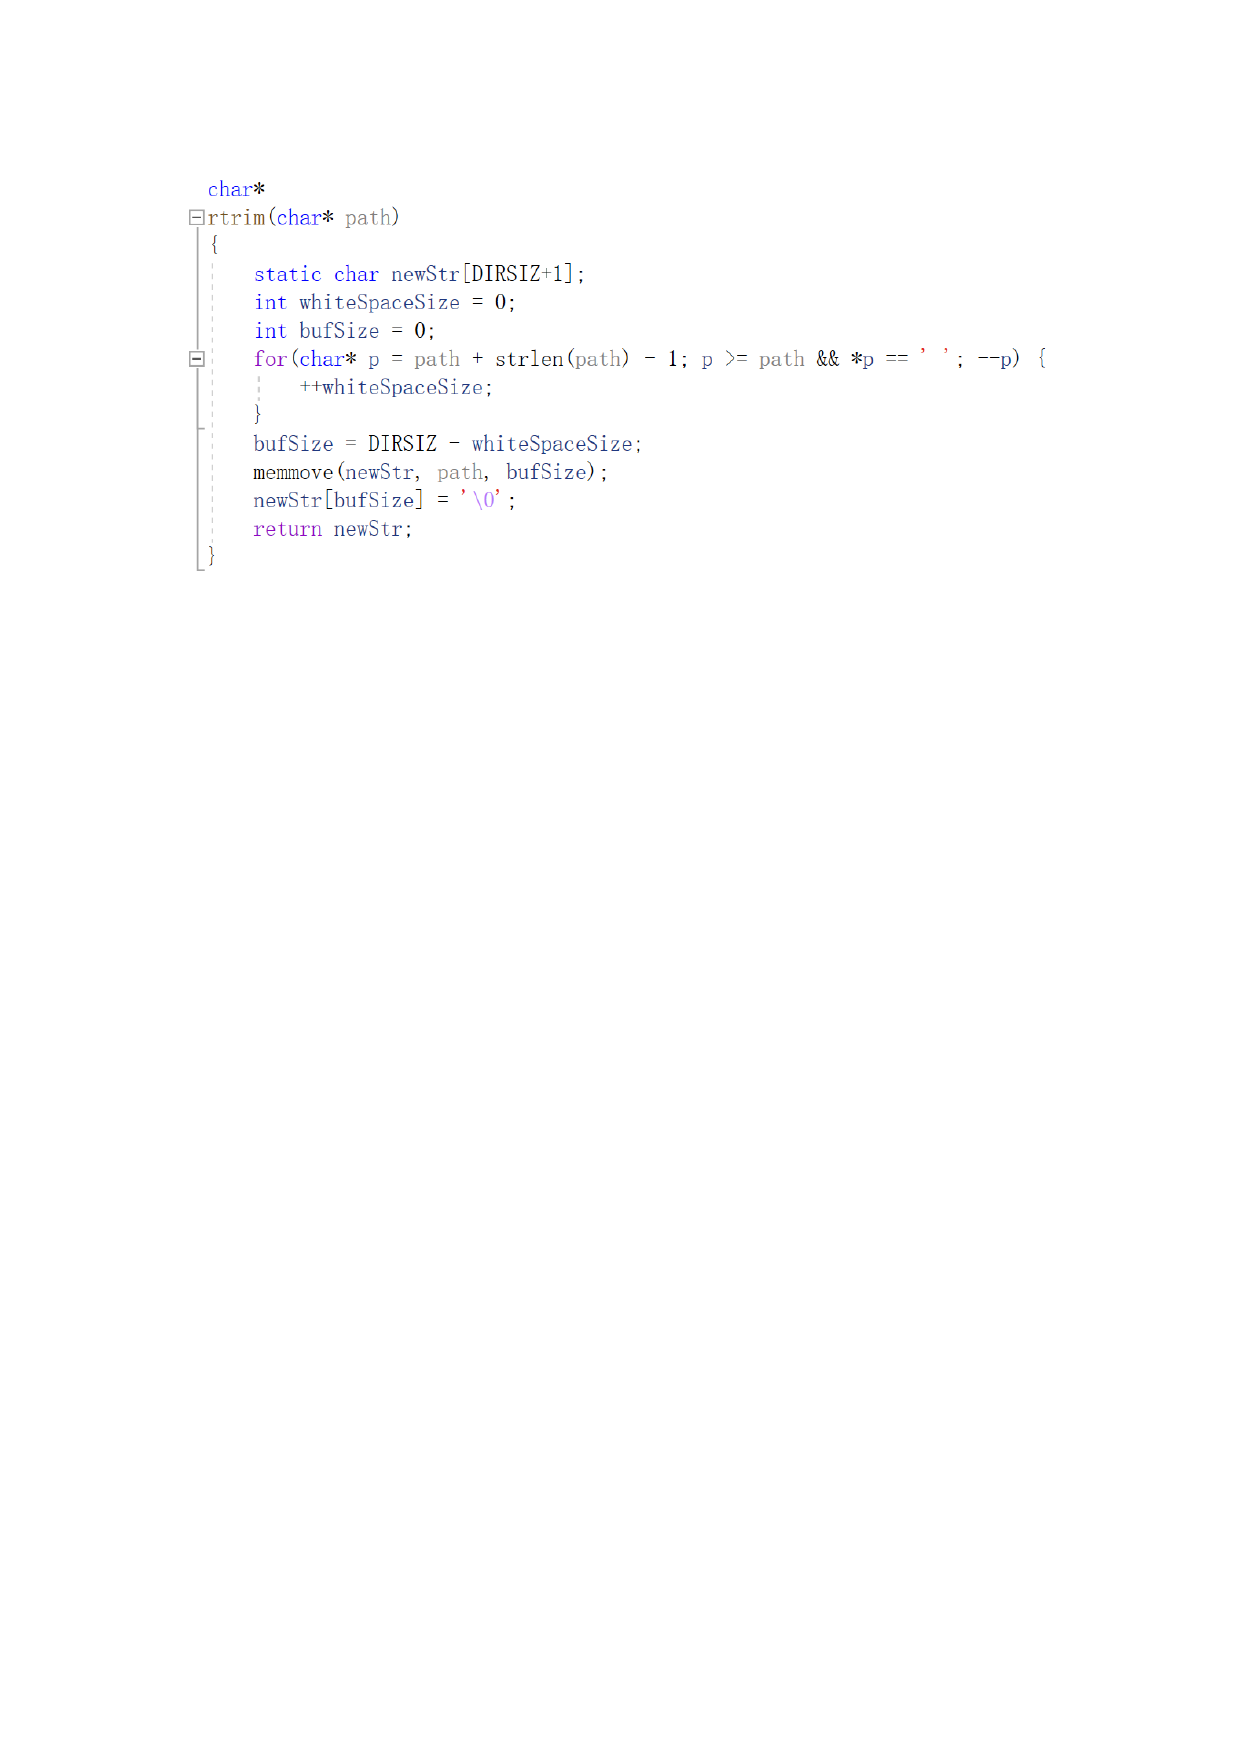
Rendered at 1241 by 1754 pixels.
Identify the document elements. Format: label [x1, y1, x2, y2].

picture [187, 173, 1053, 573]
